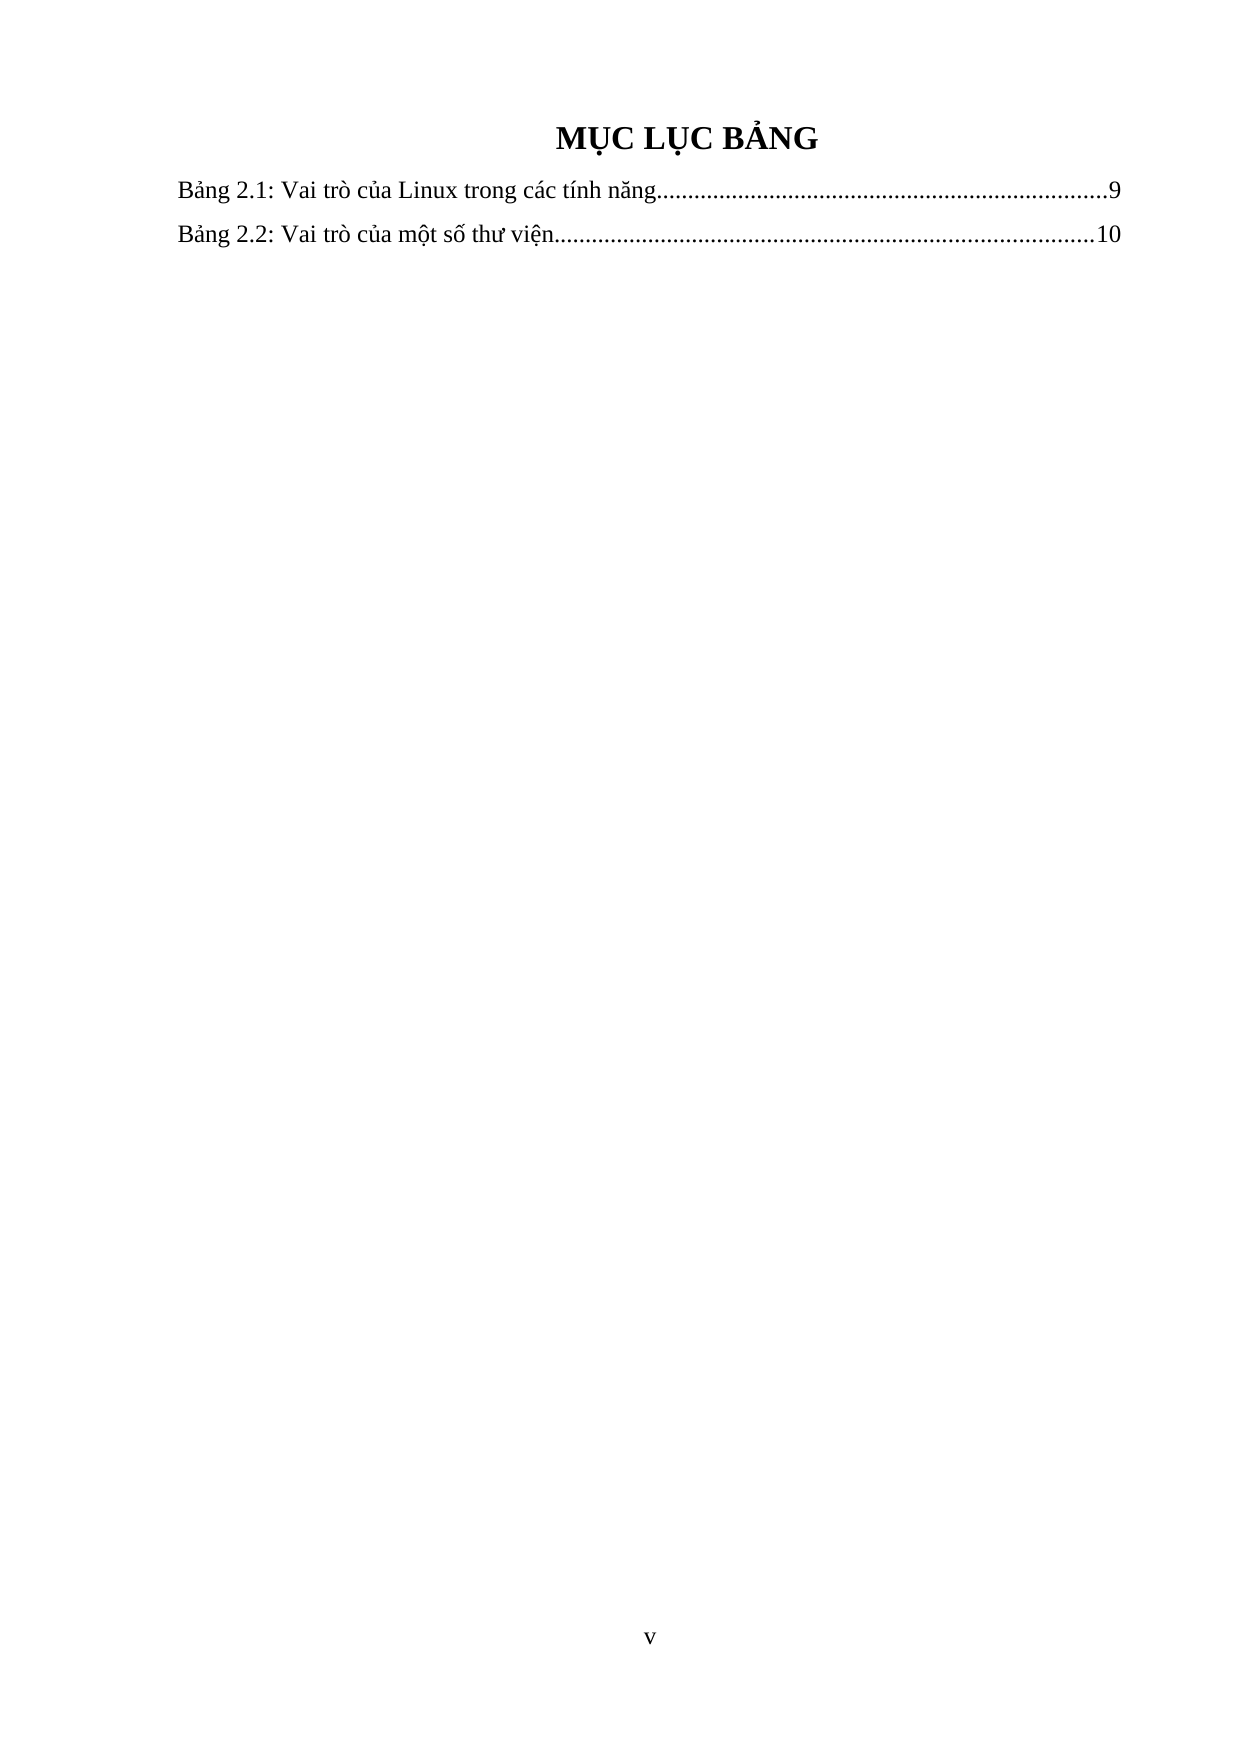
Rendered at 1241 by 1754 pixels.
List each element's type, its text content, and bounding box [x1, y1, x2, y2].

text MỤC LỤC BẢNG [177, 118, 1122, 156]
text Bảng 2.2: Vai trò của một số thư viện. 10 [177, 219, 1122, 247]
text Bảng 2.1: Vai trò của Linux trong các tính năng. 9 [177, 176, 1122, 204]
